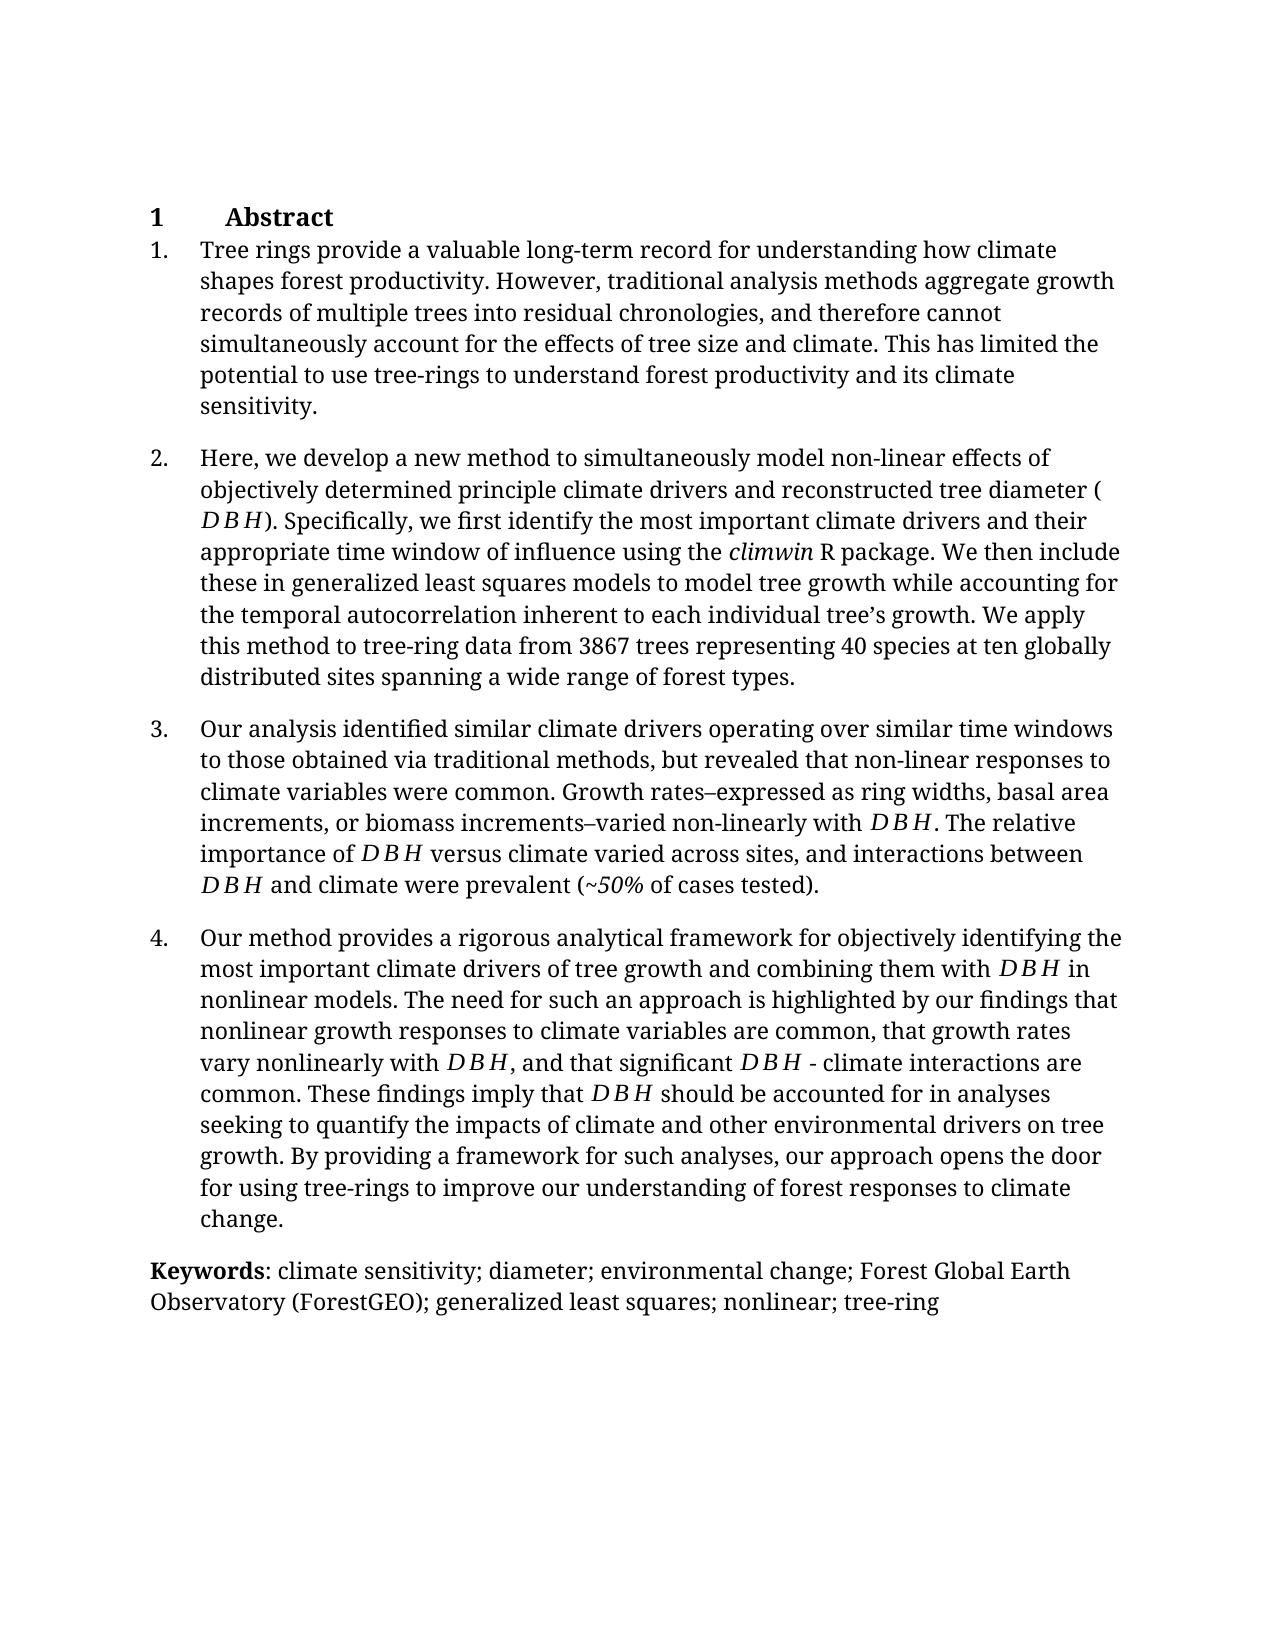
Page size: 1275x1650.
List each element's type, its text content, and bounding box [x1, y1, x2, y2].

list Our analysis identified similar climate drivers operating over similar time windows to those obtained via traditional methods, but revealed that non-linear responses to climate variables were common. Growth rates–expressed as ring widths, basal area increments, or biomass increments–varied non-linearly with . The relative importance of versus climate varied across sites, and interactions between and climate were prevalent (~50% of cases tested). [150, 713, 1125, 901]
text Keywords: climate sensitivity; diameter; environmental change; Forest Global Earth Observatory (ForestGEO); generalized least squares; nonlinear; tree-ring [150, 1255, 1125, 1317]
subtitle 1 Abstract [150, 200, 1125, 234]
list Tree rings provide a valuable long-term record for understanding how climate shapes forest productivity. However, traditional analysis methods aggregate growth records of multiple trees into residual chronologies, and therefore cannot simultaneously account for the effects of tree size and climate. This has limited the potential to use tree-rings to understand forest productivity and its climate sensitivity. [150, 234, 1125, 422]
list Here, we develop a new method to simultaneously model non-linear effects of objectively determined principle climate drivers and reconstructed tree diameter (). Specifically, we first identify the most important climate drivers and their appropriate time window of influence using the climwin R package. We then include these in generalized least squares models to model tree growth while accounting for the temporal autocorrelation inherent to each individual tree’s growth. We apply this method to tree-ring data from 3867 trees representing 40 species at ten globally distributed sites spanning a wide range of forest types. [150, 442, 1125, 692]
list Our method provides a rigorous analytical framework for objectively identifying the most important climate drivers of tree growth and combining them with in nonlinear models. The need for such an approach is highlighted by our findings that nonlinear growth responses to climate variables are common, that growth rates vary nonlinearly with , and that significant - climate interactions are common. These findings imply that should be accounted for in analyses seeking to quantify the impacts of climate and other environmental drivers on tree growth. By providing a framework for such analyses, our approach opens the door for using tree-rings to improve our understanding of forest responses to climate change. [150, 922, 1125, 1234]
